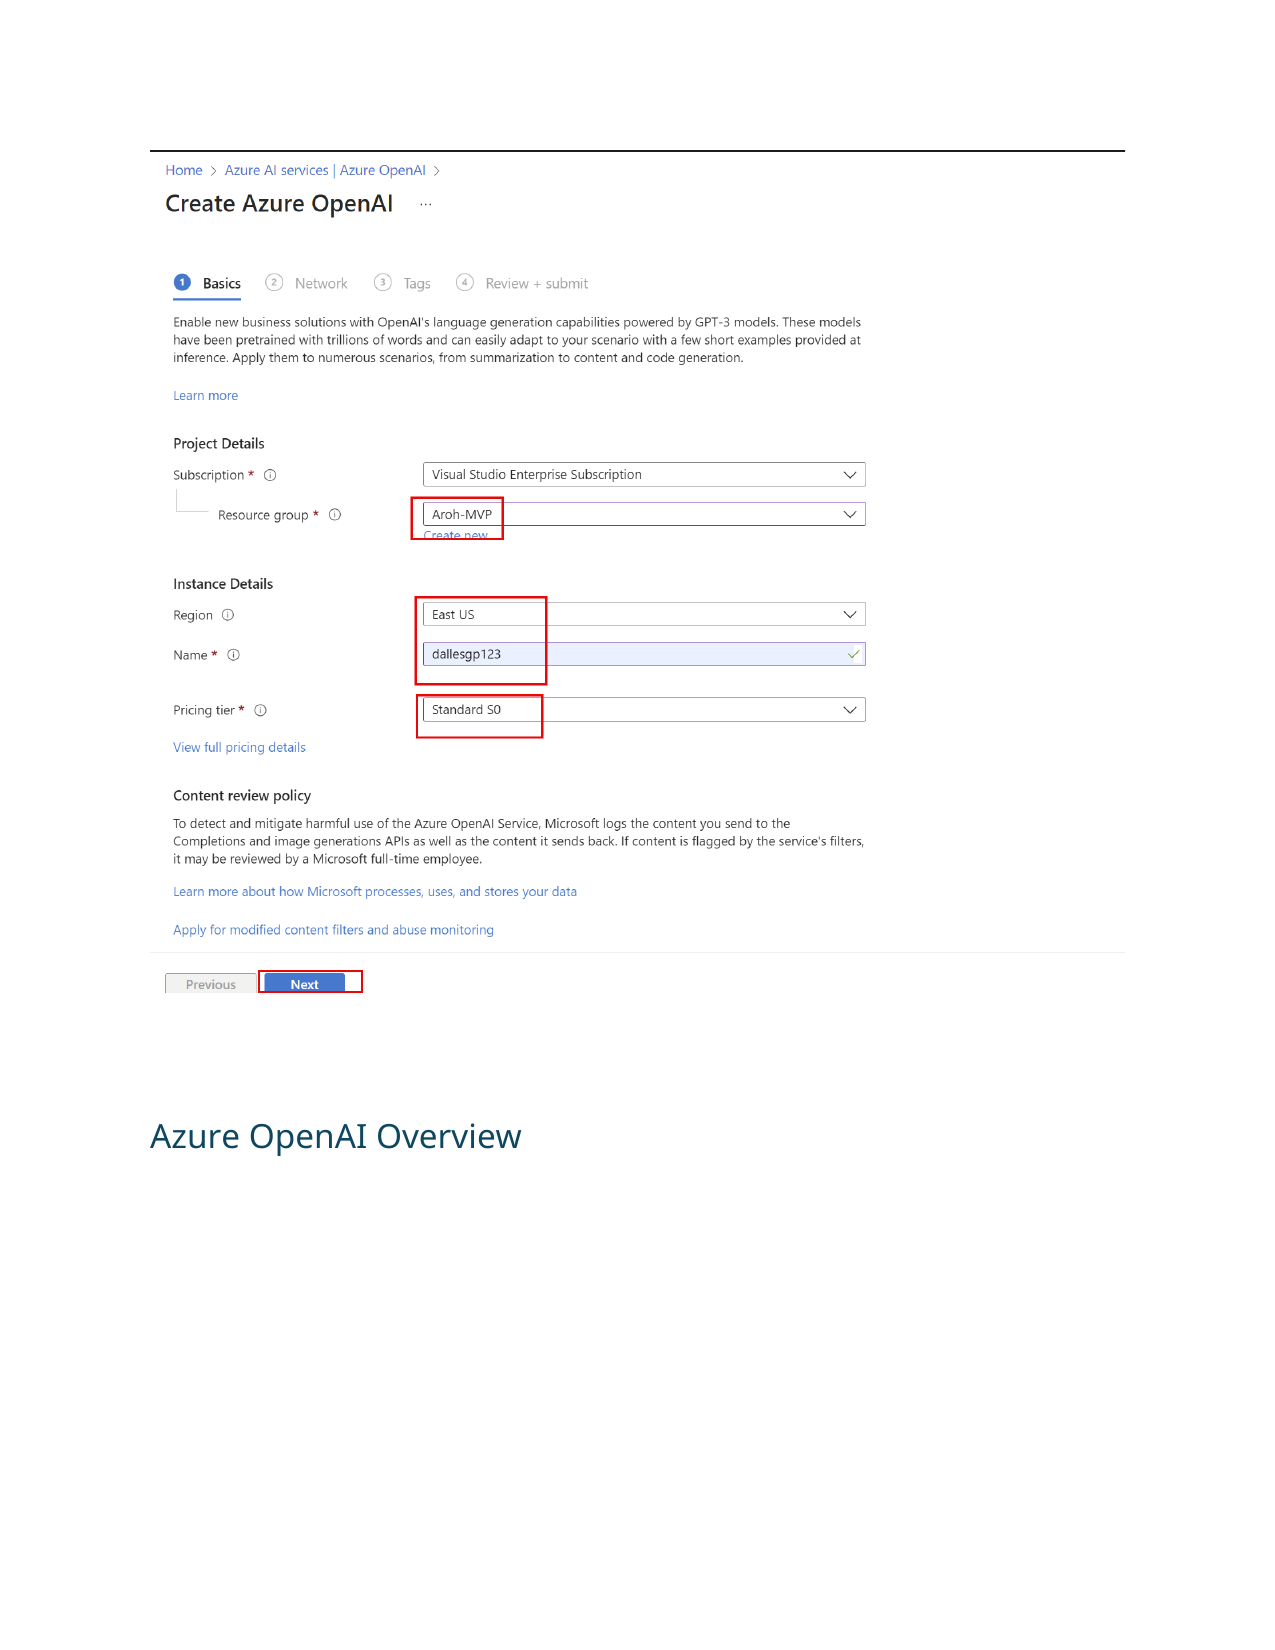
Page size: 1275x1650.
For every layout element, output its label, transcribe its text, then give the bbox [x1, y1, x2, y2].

subtitle Azure OpenAI Overview [150, 1113, 1125, 1158]
picture [150, 150, 1125, 993]
